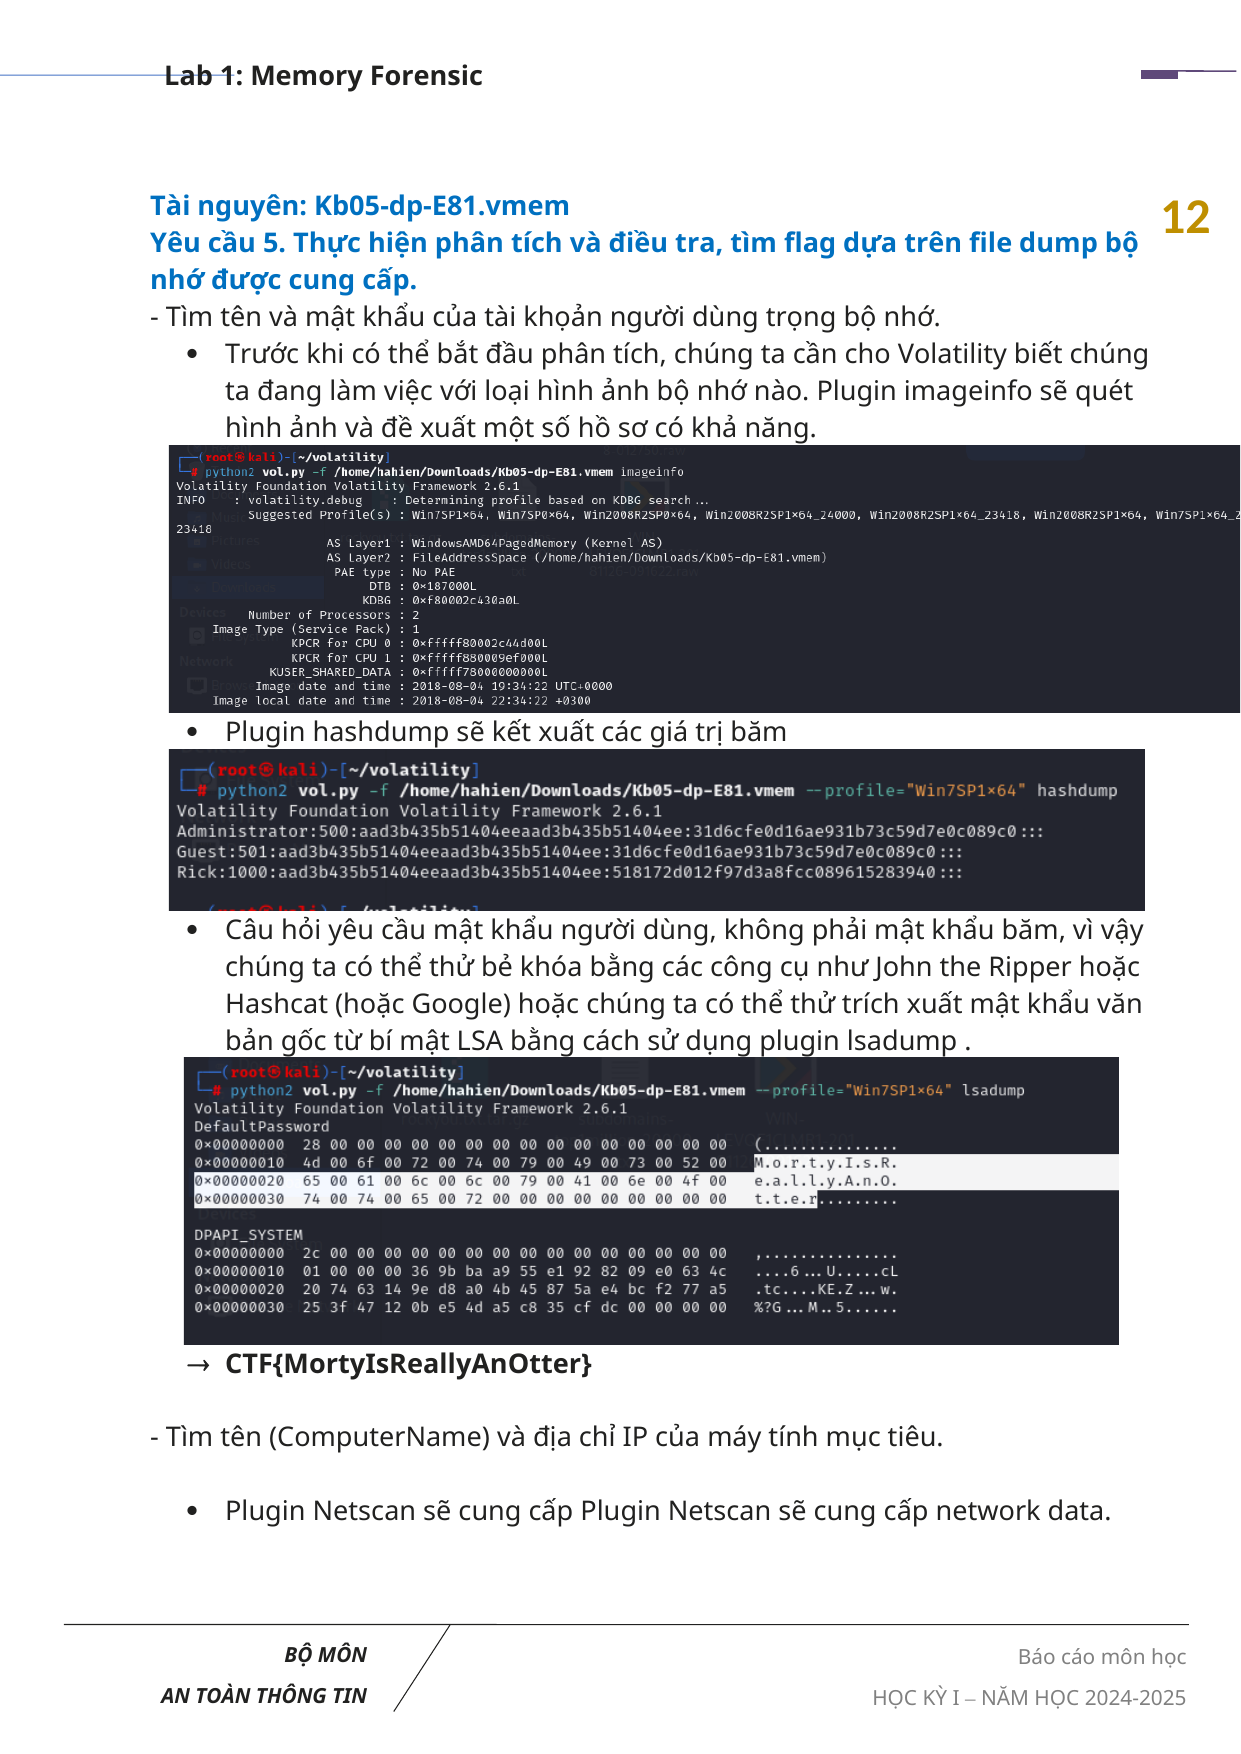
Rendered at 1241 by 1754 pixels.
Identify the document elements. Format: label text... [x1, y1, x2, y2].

list Plugin hashdump sẽ kết xuất các giá trị băm [187, 713, 1153, 749]
text Yêu cầu 5. Thực hiện phân tích và điều tra, tìm flag dựa trên file dump bộ nhớ được cung cấp. [150, 224, 1153, 297]
text - Tìm tên và mật khẩu của tài khọản người dùng trọng bộ nhớ. [150, 297, 1153, 334]
text - Tìm tên (ComputerName) và địa chỉ IP của máy tính mục tiêu. [150, 1418, 1153, 1455]
list Trước khi có thể bắt đầu phân tích, chúng ta cần cho Volatility biết chúng ta đang làm việc với loại hình ảnh bộ nhớ nào. Plugin imageinfo sẽ quét hình ảnh và đề xuất một số hồ sơ có khả năng. [187, 334, 1153, 445]
list Câu hỏi yêu cầu mật khẩu người dùng, không phải mật khẩu băm, vì vậy chúng ta có thể thử bẻ khóa bằng các công cụ như John the Ripper hoặc Hashcat (hoặc Google) hoặc chúng ta có thể thử trích xuất mật khẩu văn bản gốc từ bí mật LSA bằng cách sử dụng plugin lsadump . [187, 910, 1153, 1058]
list Plugin Netscan sẽ cung cấp Plugin Netscan sẽ cung cấp network data. [187, 1492, 1153, 1528]
list CTF{MortyIsReallyAnOtter} [187, 1344, 1153, 1381]
text Tài nguyên: Kb05-dp-E81.vmem [150, 187, 1153, 224]
